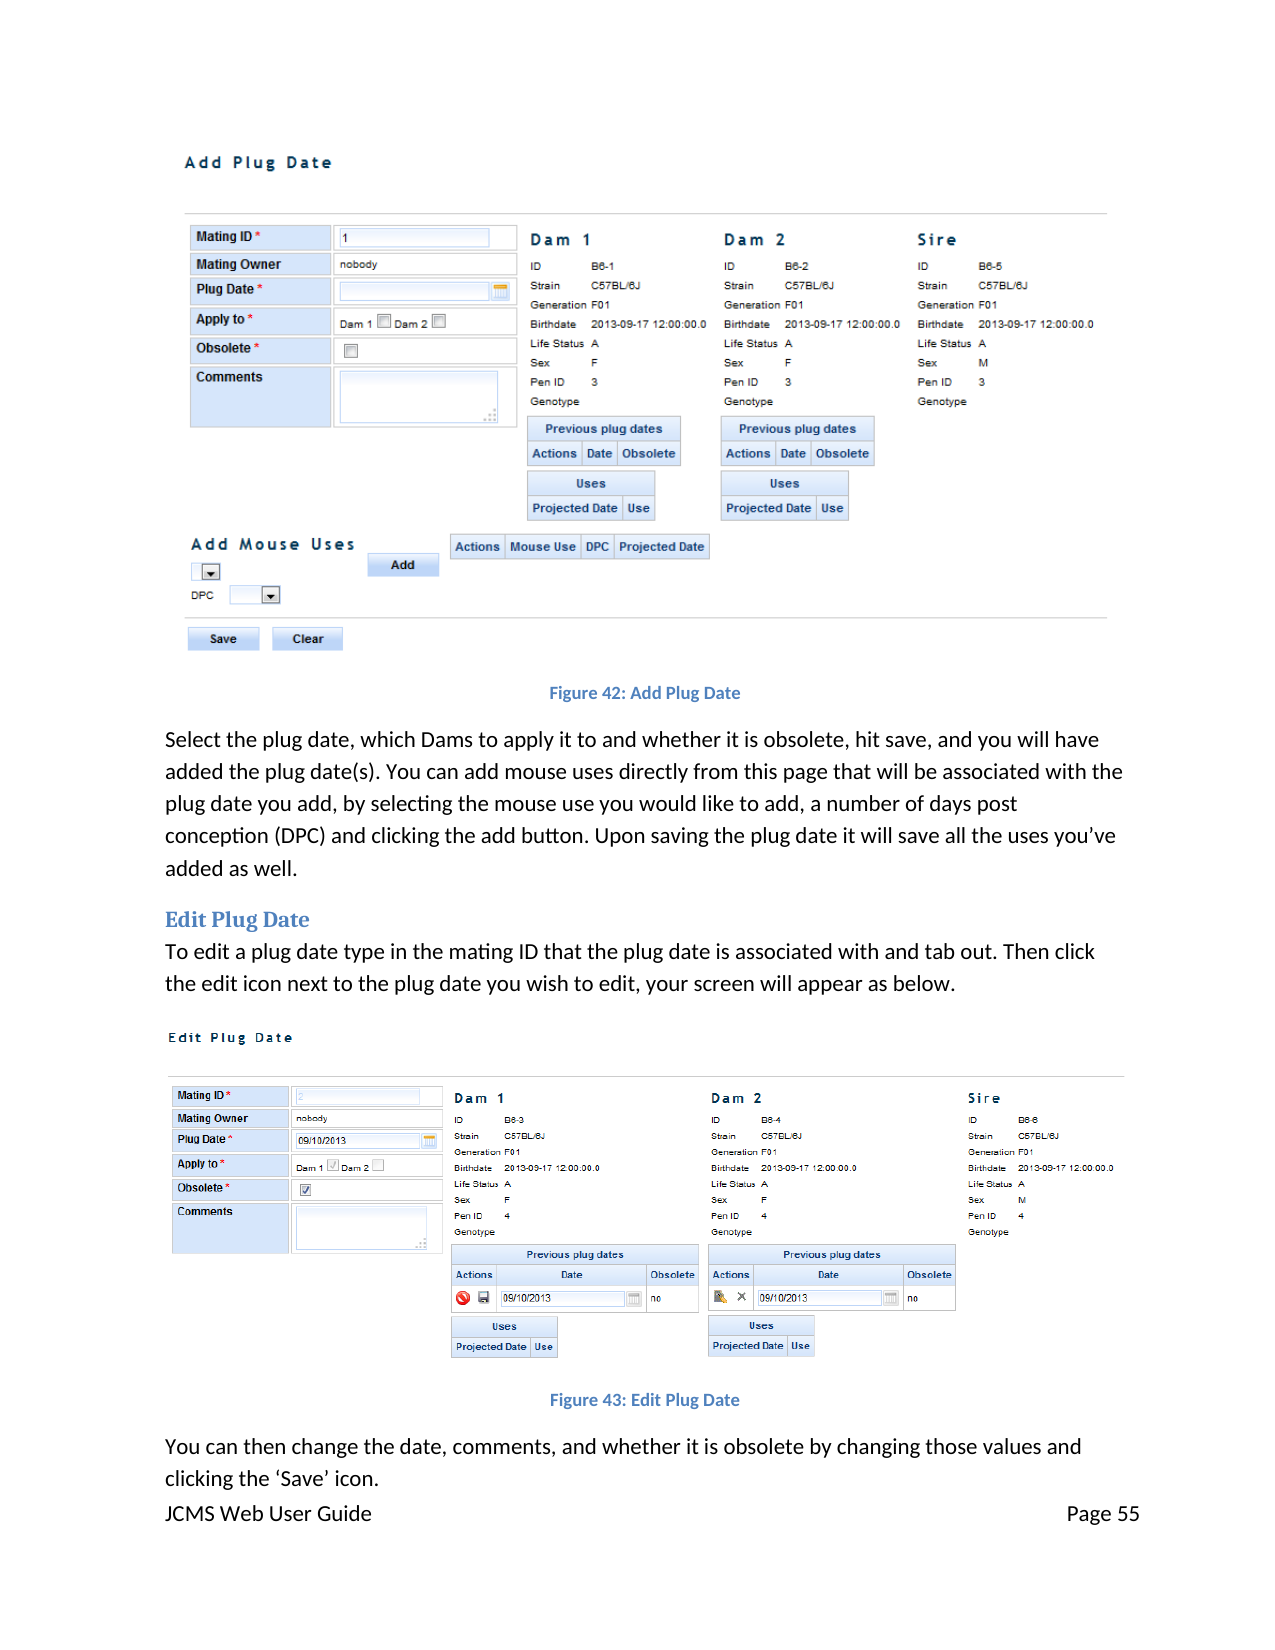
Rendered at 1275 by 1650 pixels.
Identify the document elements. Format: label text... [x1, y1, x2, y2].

text You can then change the date, comments, and whether it is obsolete by changing those values and clicking the ‘Save’ icon. [165, 1432, 1125, 1492]
text To edit a plug date type in the mating ID that the plug date is associated with and tab out. Then click the edit icon next to the plug date you wish to edit, your screen will appear as below. [165, 937, 1125, 997]
subtitle Edit Plug Date [165, 907, 1125, 933]
picture [165, 1022, 1125, 1364]
text Figure 43: Edit Plug Date [165, 1388, 1125, 1411]
text Select the plug date, which Dams to apply it to and whether it is obsolete, hit save, and you will have added the plug date(s). You can add mouse uses directly from this page that will be associated with the plug date you add, by selecting the mouse use you would like to add, a number of days post conception (DPC) and clicking the add button. Upon saving the plug date it will save all the uses you’ve added as well. [165, 725, 1125, 882]
picture [182, 150, 1108, 657]
text Figure 42: Add Plug Date [165, 681, 1125, 704]
